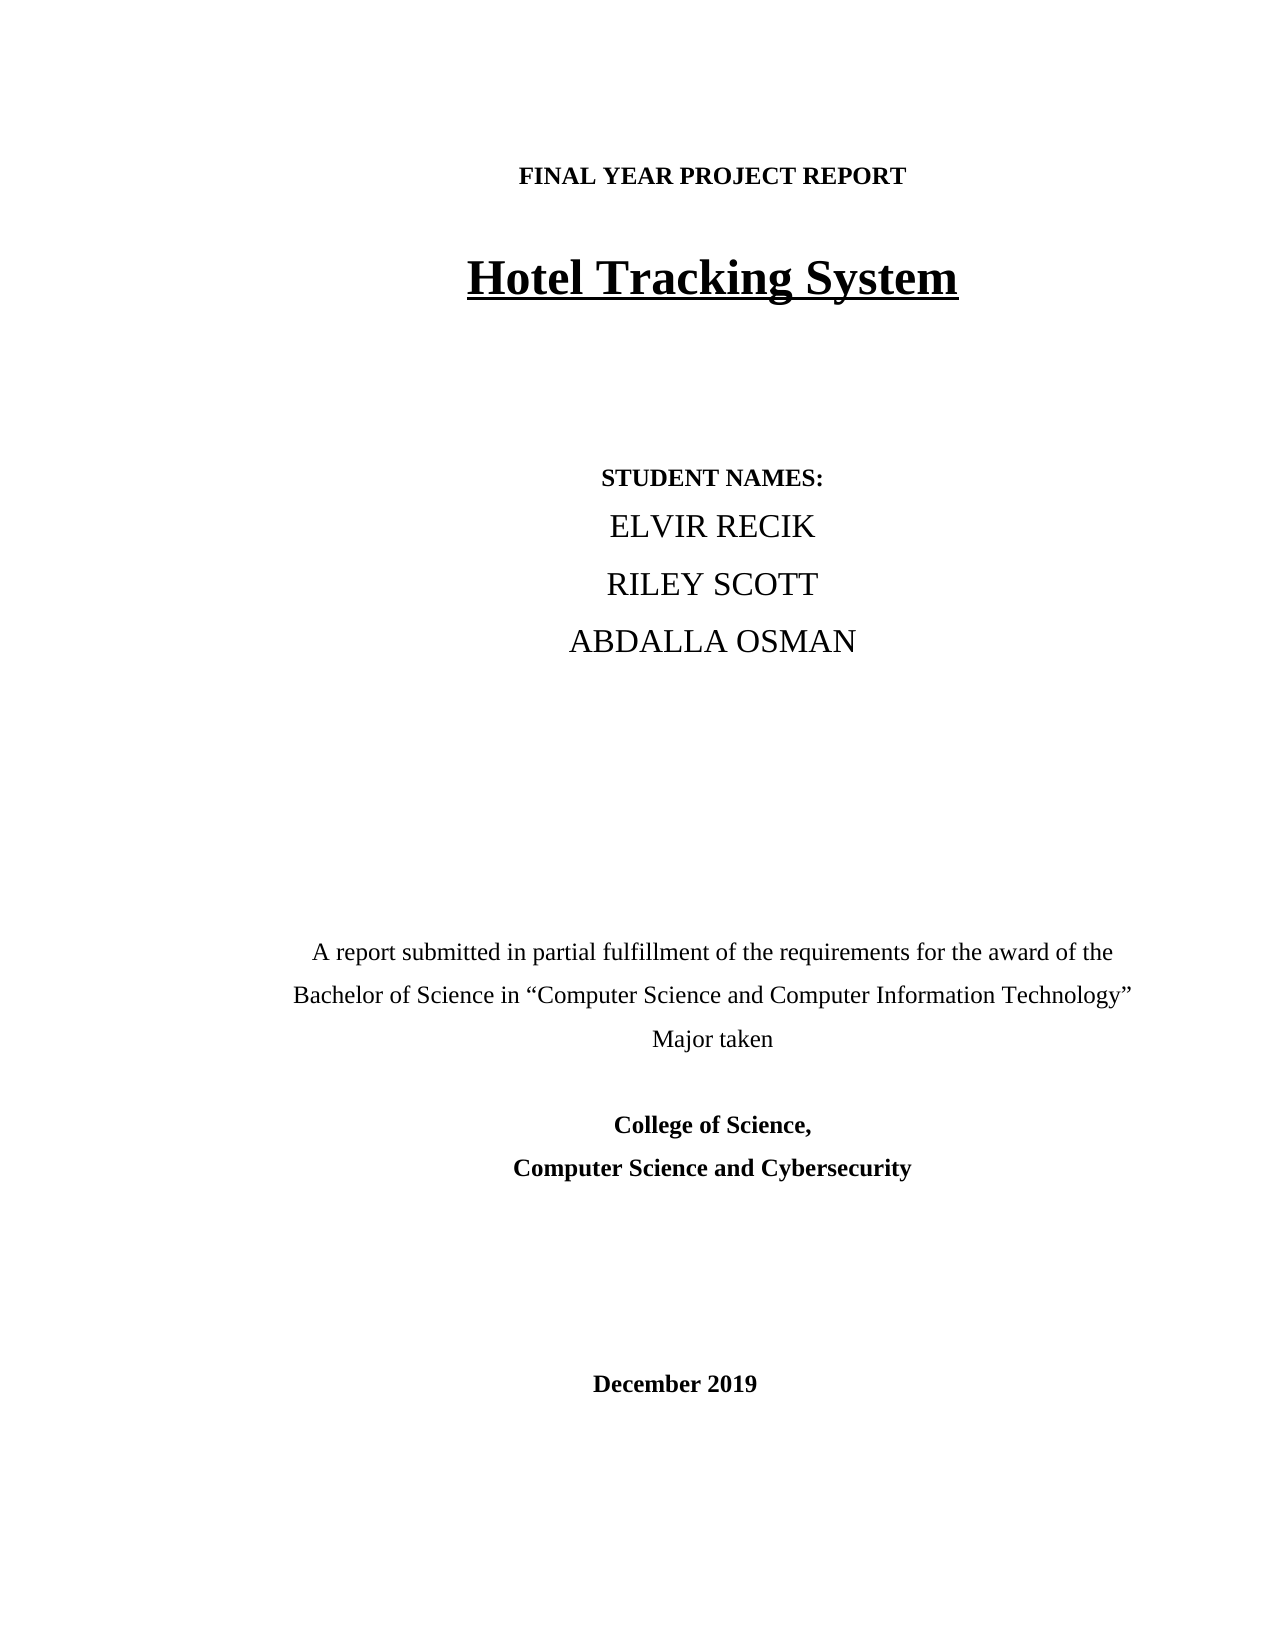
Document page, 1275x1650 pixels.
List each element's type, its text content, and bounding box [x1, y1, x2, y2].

text RILEY SCOTT [268, 564, 1157, 602]
text Hotel Tracking System [268, 247, 1157, 305]
text Computer Science and Cybersecurity [268, 1153, 1157, 1182]
text ELVIR RECIK [268, 506, 1157, 544]
text A report submitted in partial fulfillment of the requirements for the award of the Bachelor of Science in “Computer Science and Computer Information Technology” Major taken [268, 937, 1157, 1052]
text December 2019 [193, 1369, 1157, 1397]
text ABDALLA OSMAN [268, 621, 1157, 659]
text FINAL YEAR PROJECT REPORT [268, 161, 1157, 190]
text College of Science, [268, 1110, 1157, 1139]
text STUDENT NAMES: [268, 463, 1157, 492]
